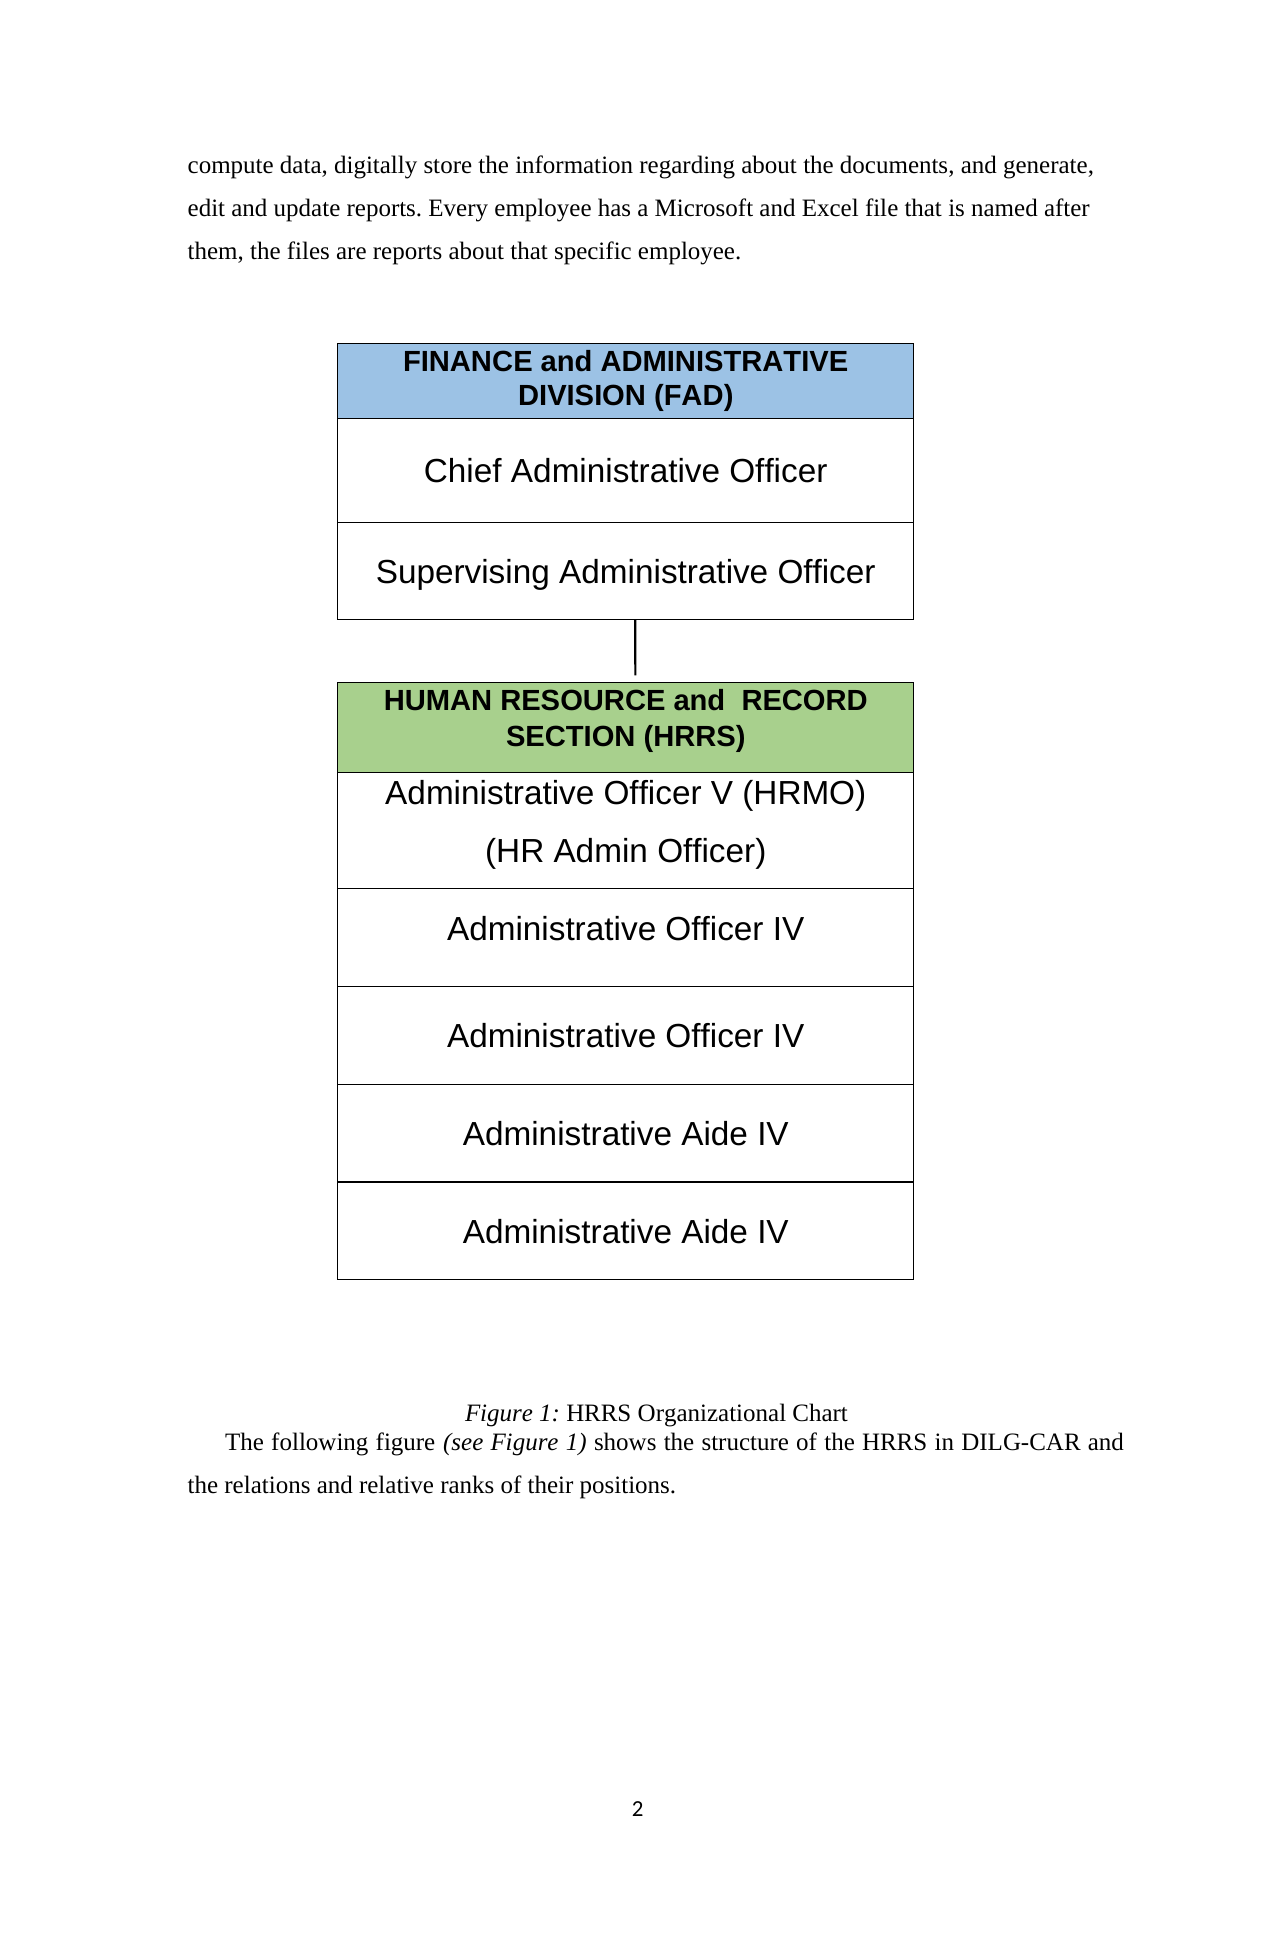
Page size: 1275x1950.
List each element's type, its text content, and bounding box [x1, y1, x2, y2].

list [187, 150, 1125, 265]
table_cell Administrative Officer IV [338, 987, 913, 1084]
table_header HUMAN RESOURCE and RECORD SECTION (HRRS) [338, 683, 913, 772]
table_cell Supervising Administrative Officer [338, 523, 913, 619]
table_cell Administrative Aide IV [338, 1183, 913, 1279]
list Figure 1: HRRS Organizational Chart [187, 1398, 1125, 1427]
table_cell Chief Administrative Officer [338, 419, 913, 522]
table_cell Administrative Aide IV [338, 1085, 913, 1181]
table_cell Administrative Officer V (HRMO) (HR Admin Officer) [338, 773, 913, 888]
table_cell Administrative Officer IV [338, 889, 913, 986]
list The following figure (see Figure 1) shows the structure of the HRRS in DILG-CAR and the relations and relative ranks of their positions. [187, 1427, 1125, 1499]
table_header FINANCE and ADMINISTRATIVE DIVISION (FAD) [338, 344, 913, 418]
